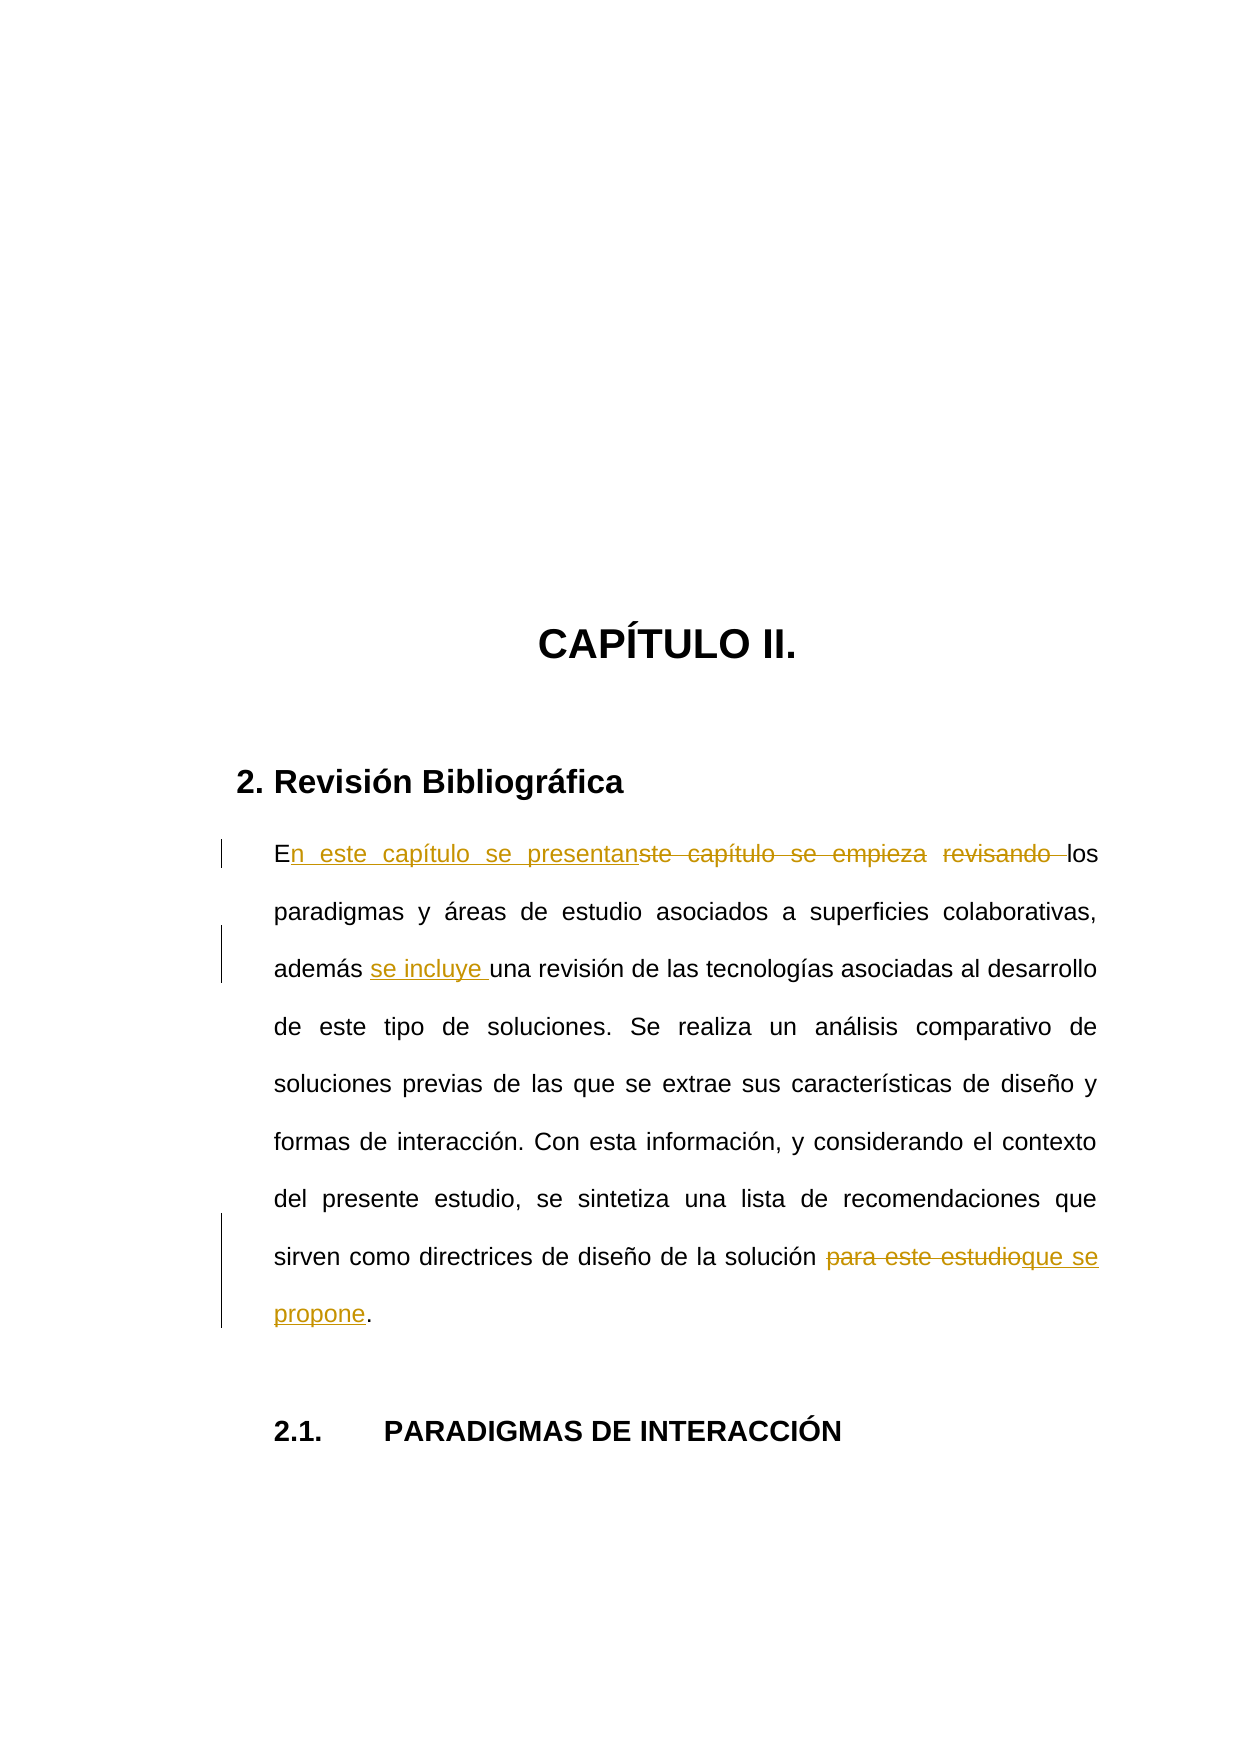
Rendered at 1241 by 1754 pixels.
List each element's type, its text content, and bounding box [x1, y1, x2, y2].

text Revisión Bibliográfica [236, 762, 1098, 801]
text PARADIGMAS DE INTERACCIÓN [274, 1414, 1098, 1448]
text E los paradigmas y áreas de estudio asociados a superficies colaborativas, además una revisión de las tecnologías asociadas al desarrollo de este tipo de soluciones. Se realiza un análisis comparativo de soluciones previas de las que se extrae sus características de diseño y formas de interacción. Con esta información, y considerando el contexto del presente estudio, se sintetiza una lista de recomendaciones que sirven como directrices de diseño de la solución . [274, 839, 1098, 1328]
text CAPÍTULO II. [236, 619, 1098, 667]
